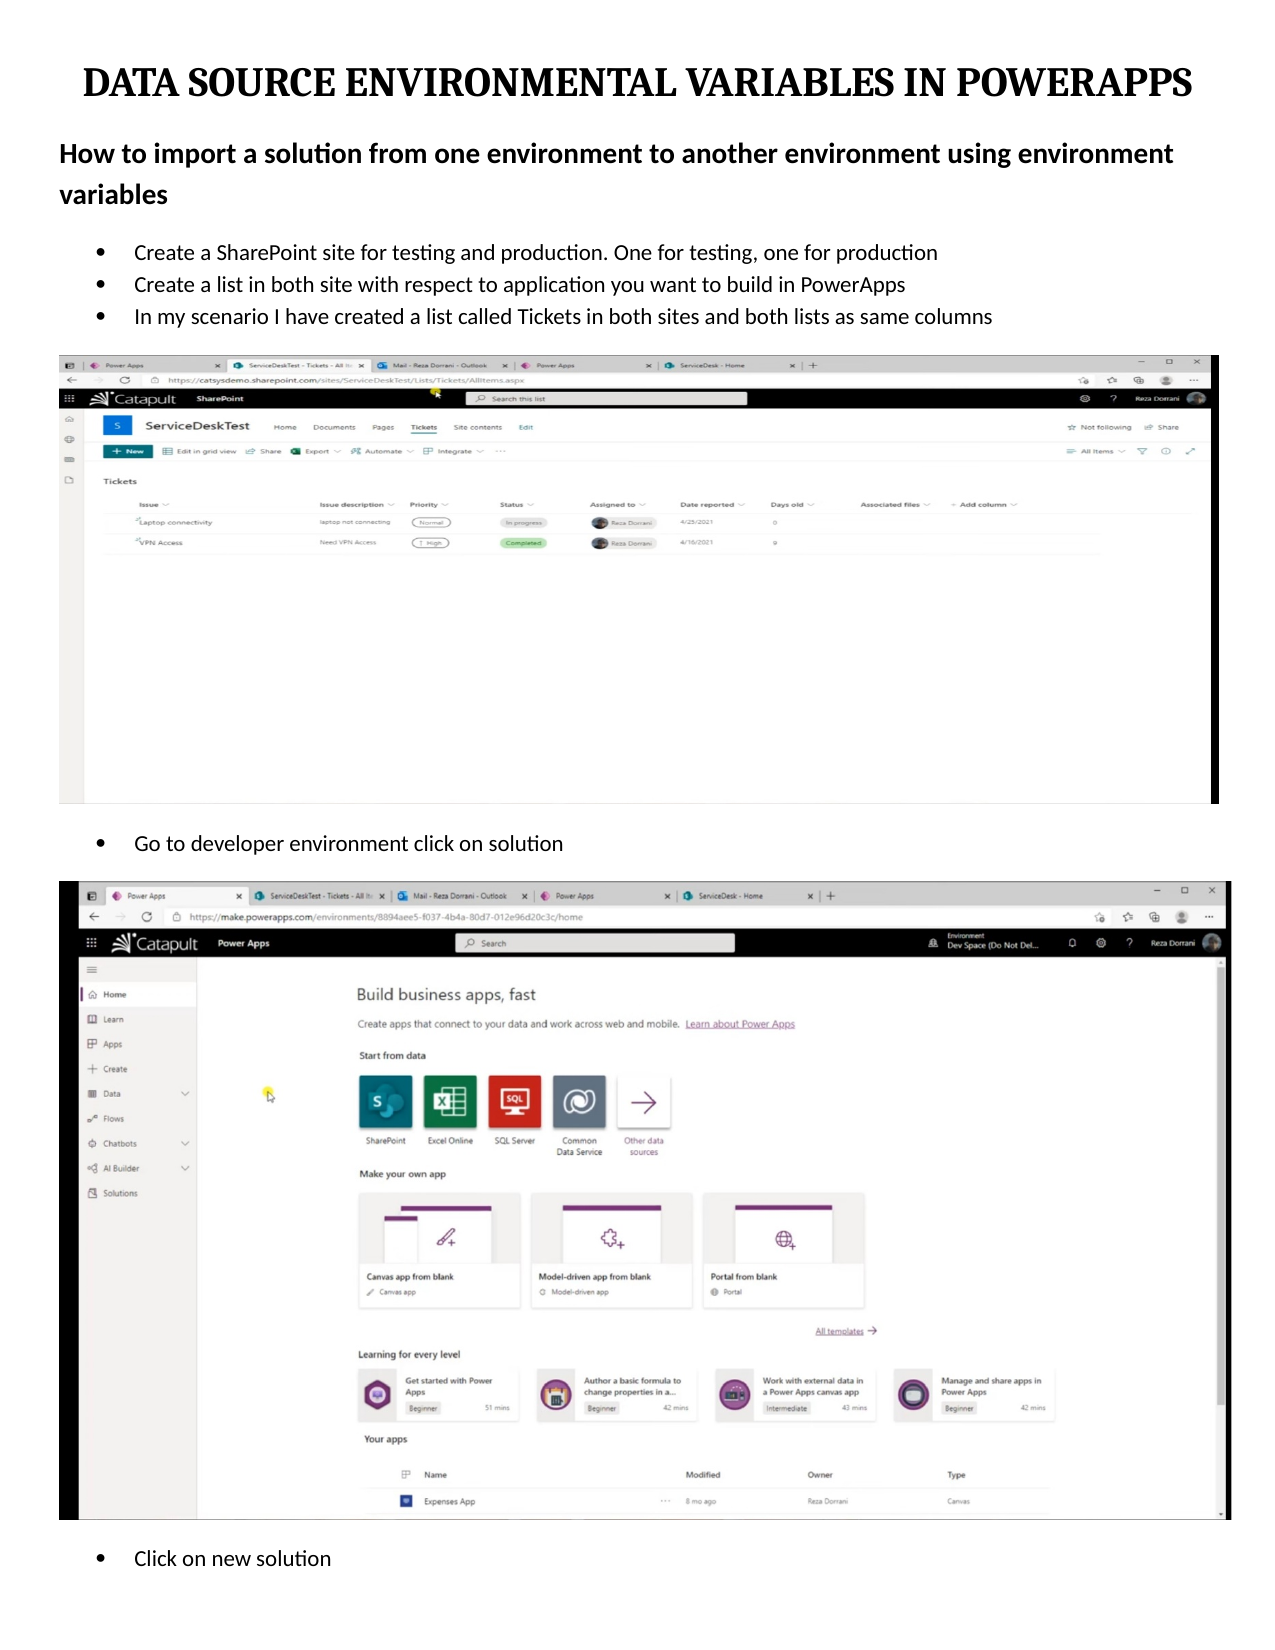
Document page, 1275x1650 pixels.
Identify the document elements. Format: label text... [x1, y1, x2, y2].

list Go to developer environment click on solution [97, 829, 1216, 857]
text How to import a solution from one environment to another environment using environment variables [59, 135, 1216, 212]
picture [59, 881, 1232, 1520]
list Create a SharePoint site for testing and production. One for testing, one for production [97, 238, 1216, 266]
list In my scenario I have created a list called Tickets in both sites and both lists as same columns [97, 302, 1216, 330]
picture [59, 355, 1219, 804]
text DATA SOURCE ENVIRONMENTAL VARIABLES IN POWERAPPS [59, 59, 1216, 107]
list Click on new solution [97, 1544, 1216, 1572]
list Create a list in both site with respect to application you want to build in PowerApps [97, 270, 1216, 298]
